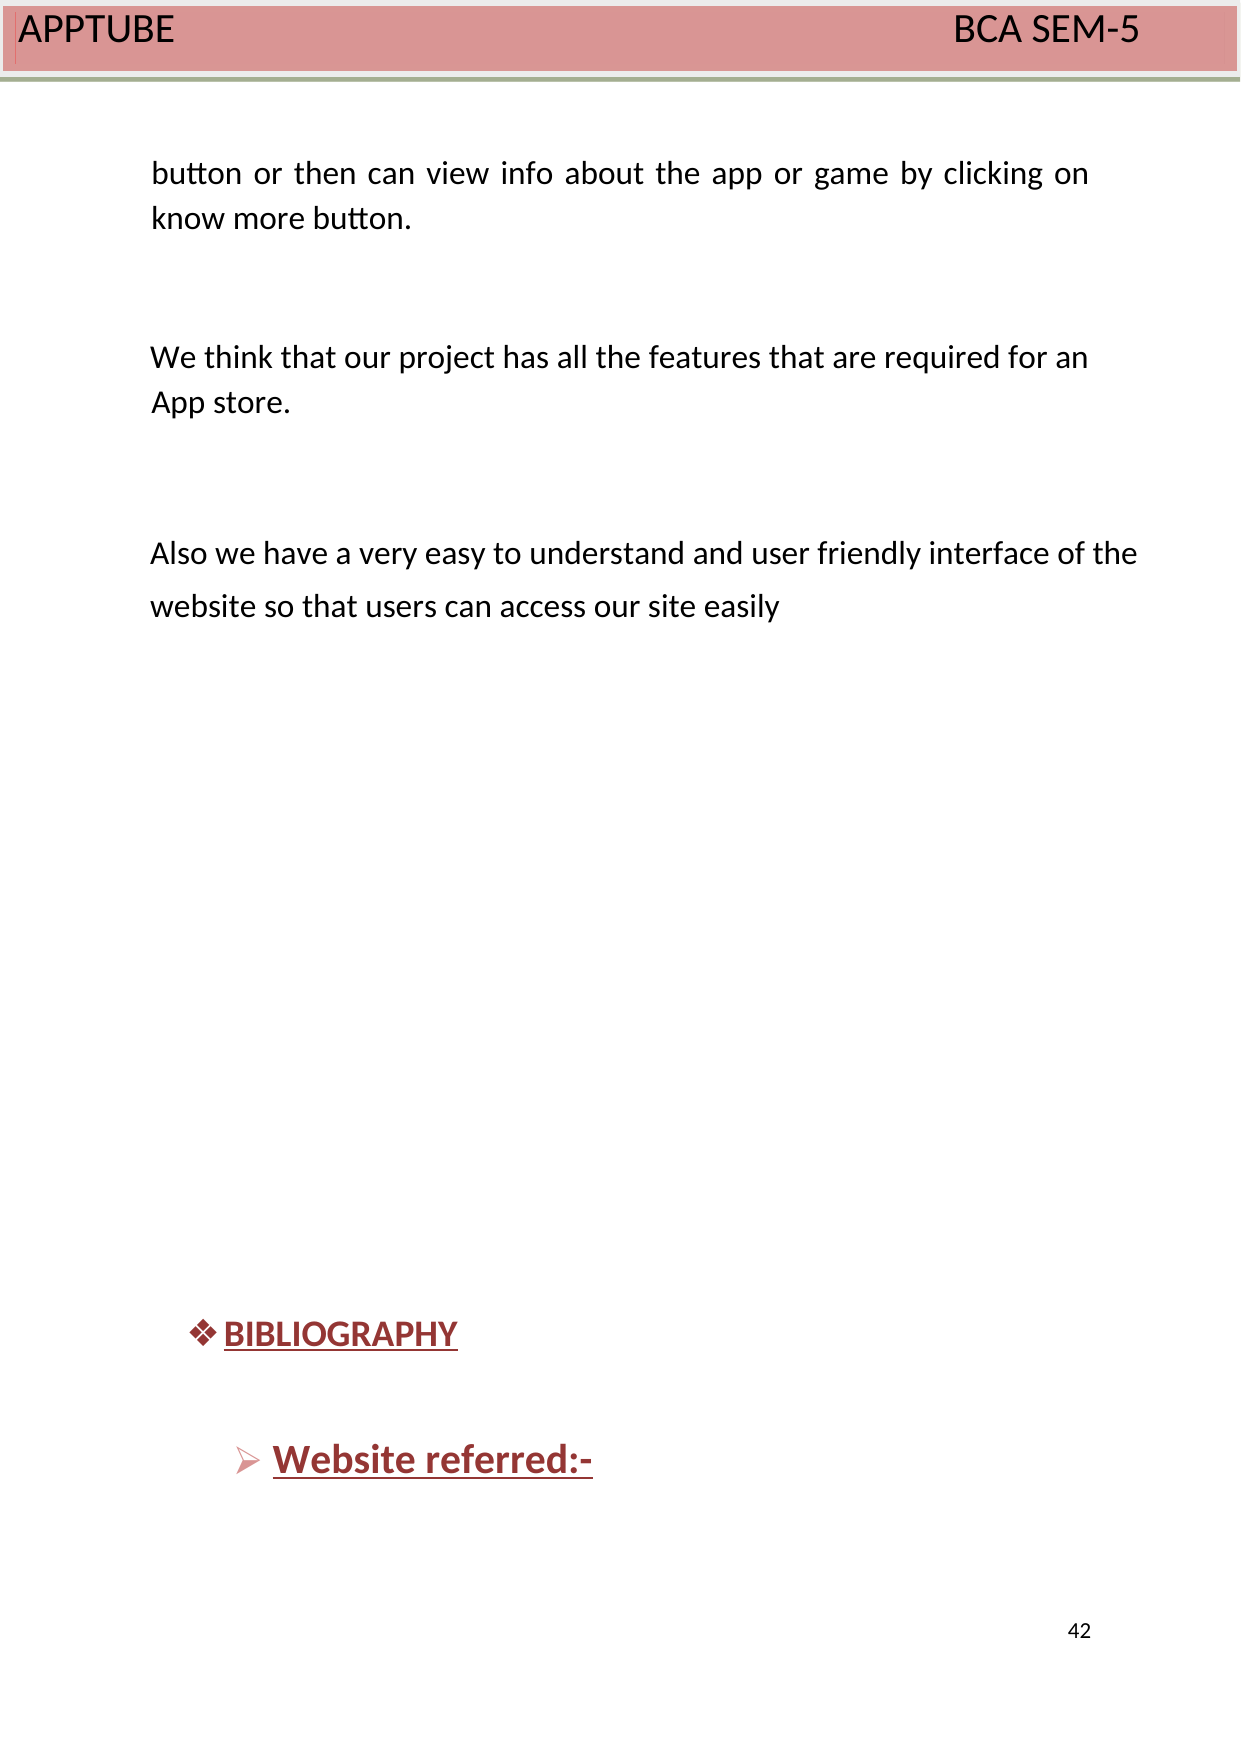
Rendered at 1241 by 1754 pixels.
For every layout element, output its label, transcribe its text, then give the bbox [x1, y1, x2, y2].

list BIBLIOGRAPHY [186, 1291, 1197, 1367]
text We think that our project has all the features that are required for an App store. [150, 336, 1091, 422]
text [150, 152, 1091, 238]
picture [0, 77, 1241, 82]
picture [3, 12, 1237, 64]
text Also we have a very easy to understand and user friendly interface of the website so that users can access our site easily [150, 532, 1197, 628]
subtitle ⮚ Website referred:- [187, 1418, 1197, 1495]
